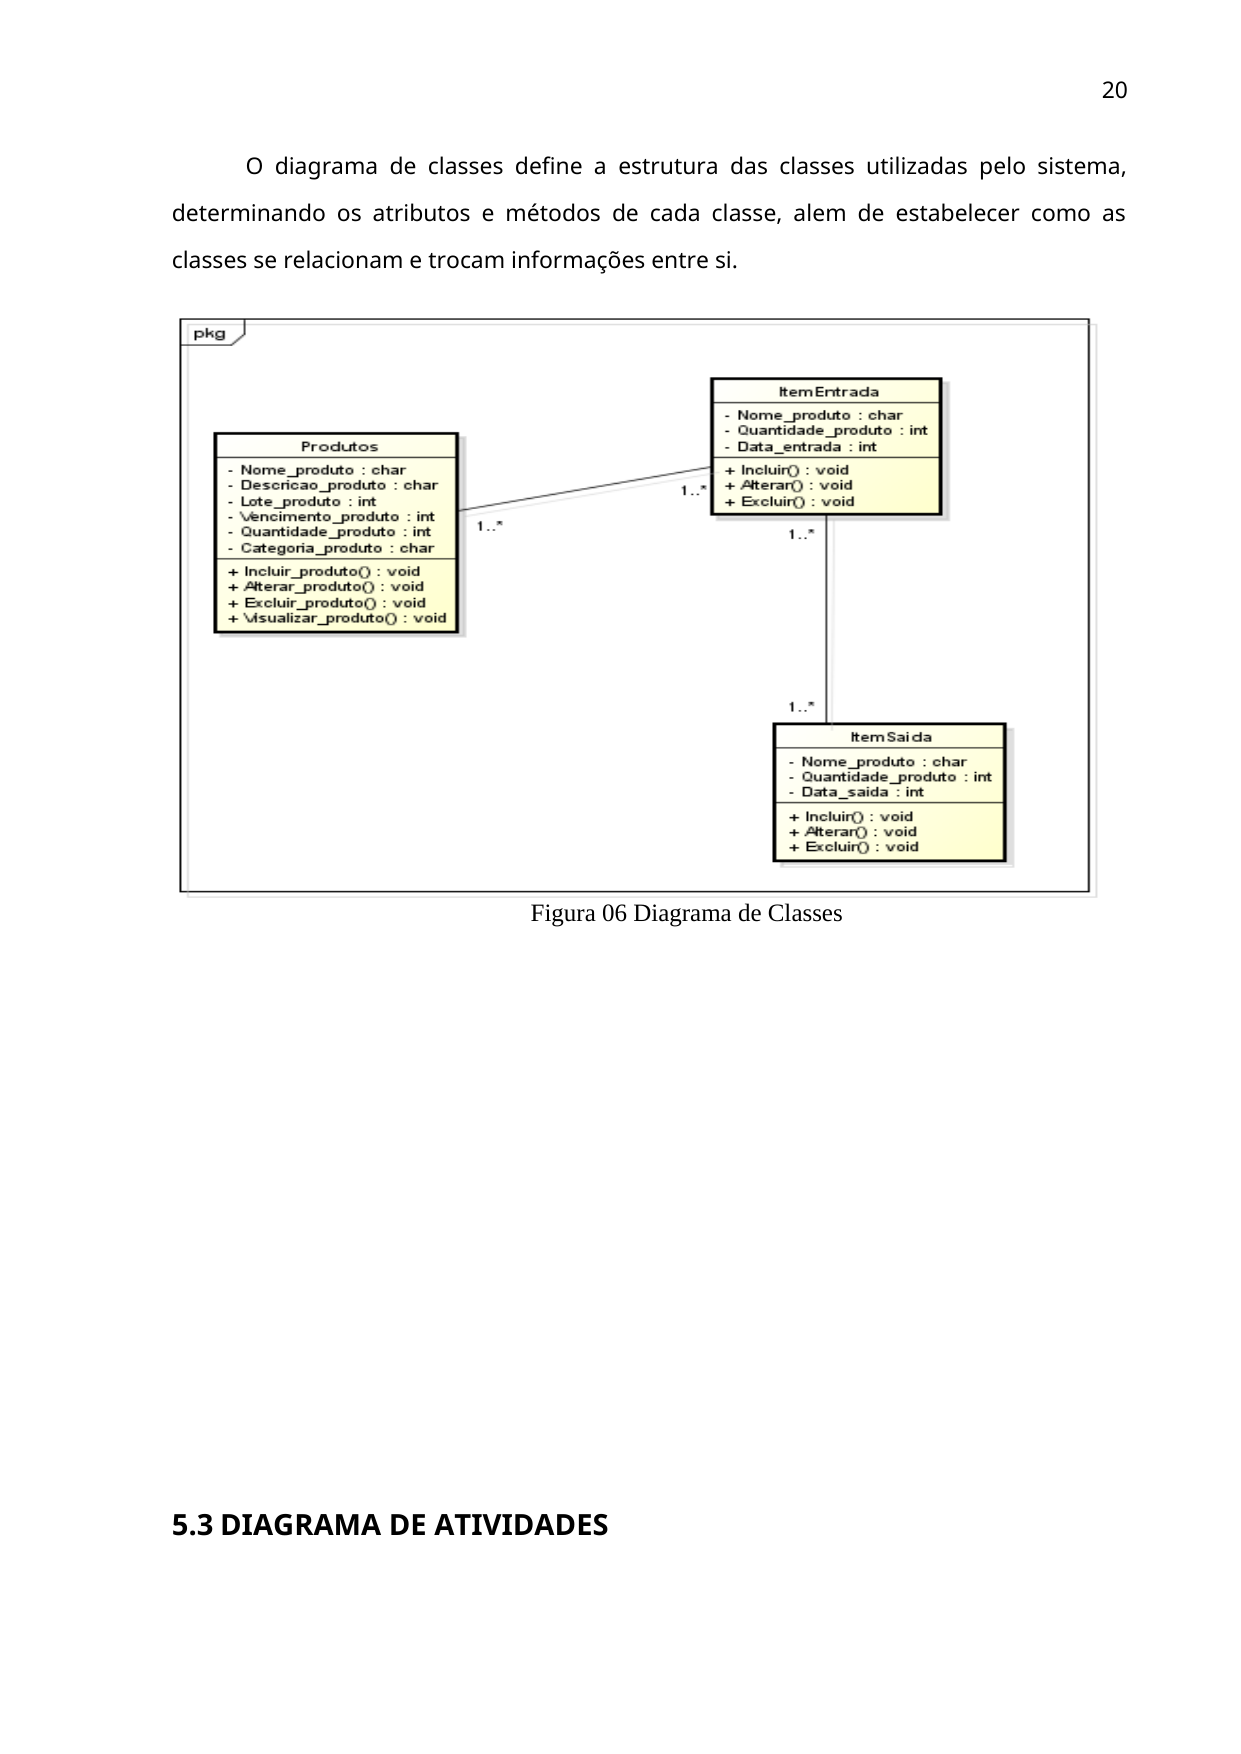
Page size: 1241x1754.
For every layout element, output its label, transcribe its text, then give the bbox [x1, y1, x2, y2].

subtitle DIAGRAMA DE ATIVIDADES [172, 1504, 1128, 1543]
text Figura 06 Diagrama de Classes [172, 898, 1128, 927]
picture [171, 311, 1102, 899]
text O diagrama de classes define a estrutura das classes utilizadas pelo sistema, determinando os atributos e métodos de cada classe, alem de estabelecer como as classes se relacionam e trocam informações entre si. [172, 150, 1128, 275]
